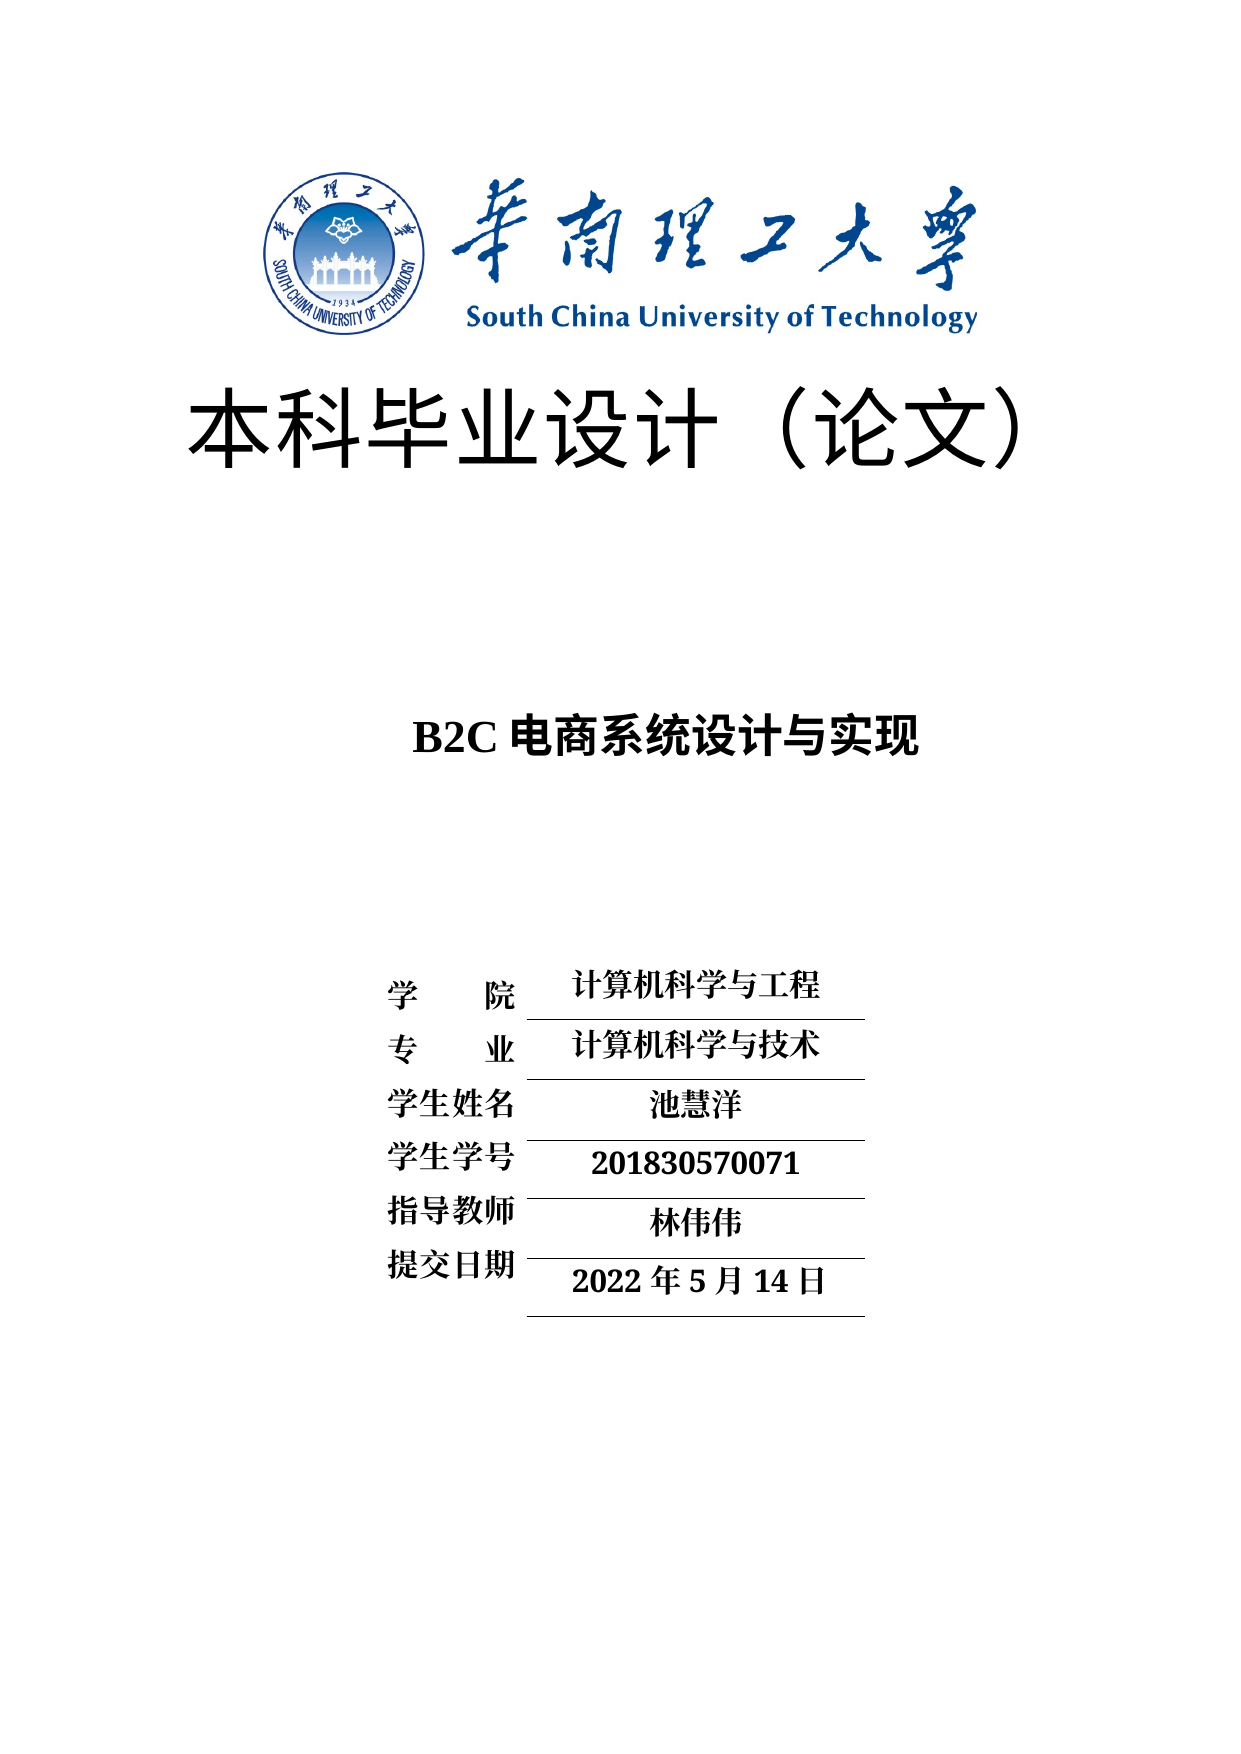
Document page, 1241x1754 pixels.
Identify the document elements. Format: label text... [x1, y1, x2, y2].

table_cell 2022 年 5 月 14 日 [527, 1259, 865, 1316]
table_cell 池慧洋 [527, 1080, 865, 1139]
picture [263, 172, 978, 335]
table_cell 计算机科学与技术 [527, 1020, 865, 1079]
table_cell 林伟伟 [527, 1199, 865, 1258]
table_header 计算机科学与工程 [527, 960, 865, 1019]
table_cell 201830570071 [527, 1141, 865, 1197]
text B2C电商系统设计与实现 [148, 699, 1092, 765]
text 本科毕业设计（论文） [148, 360, 1092, 487]
table_header 学院 专业 学生姓名 学生学号 指导教师 提交日期 [376, 960, 527, 1316]
